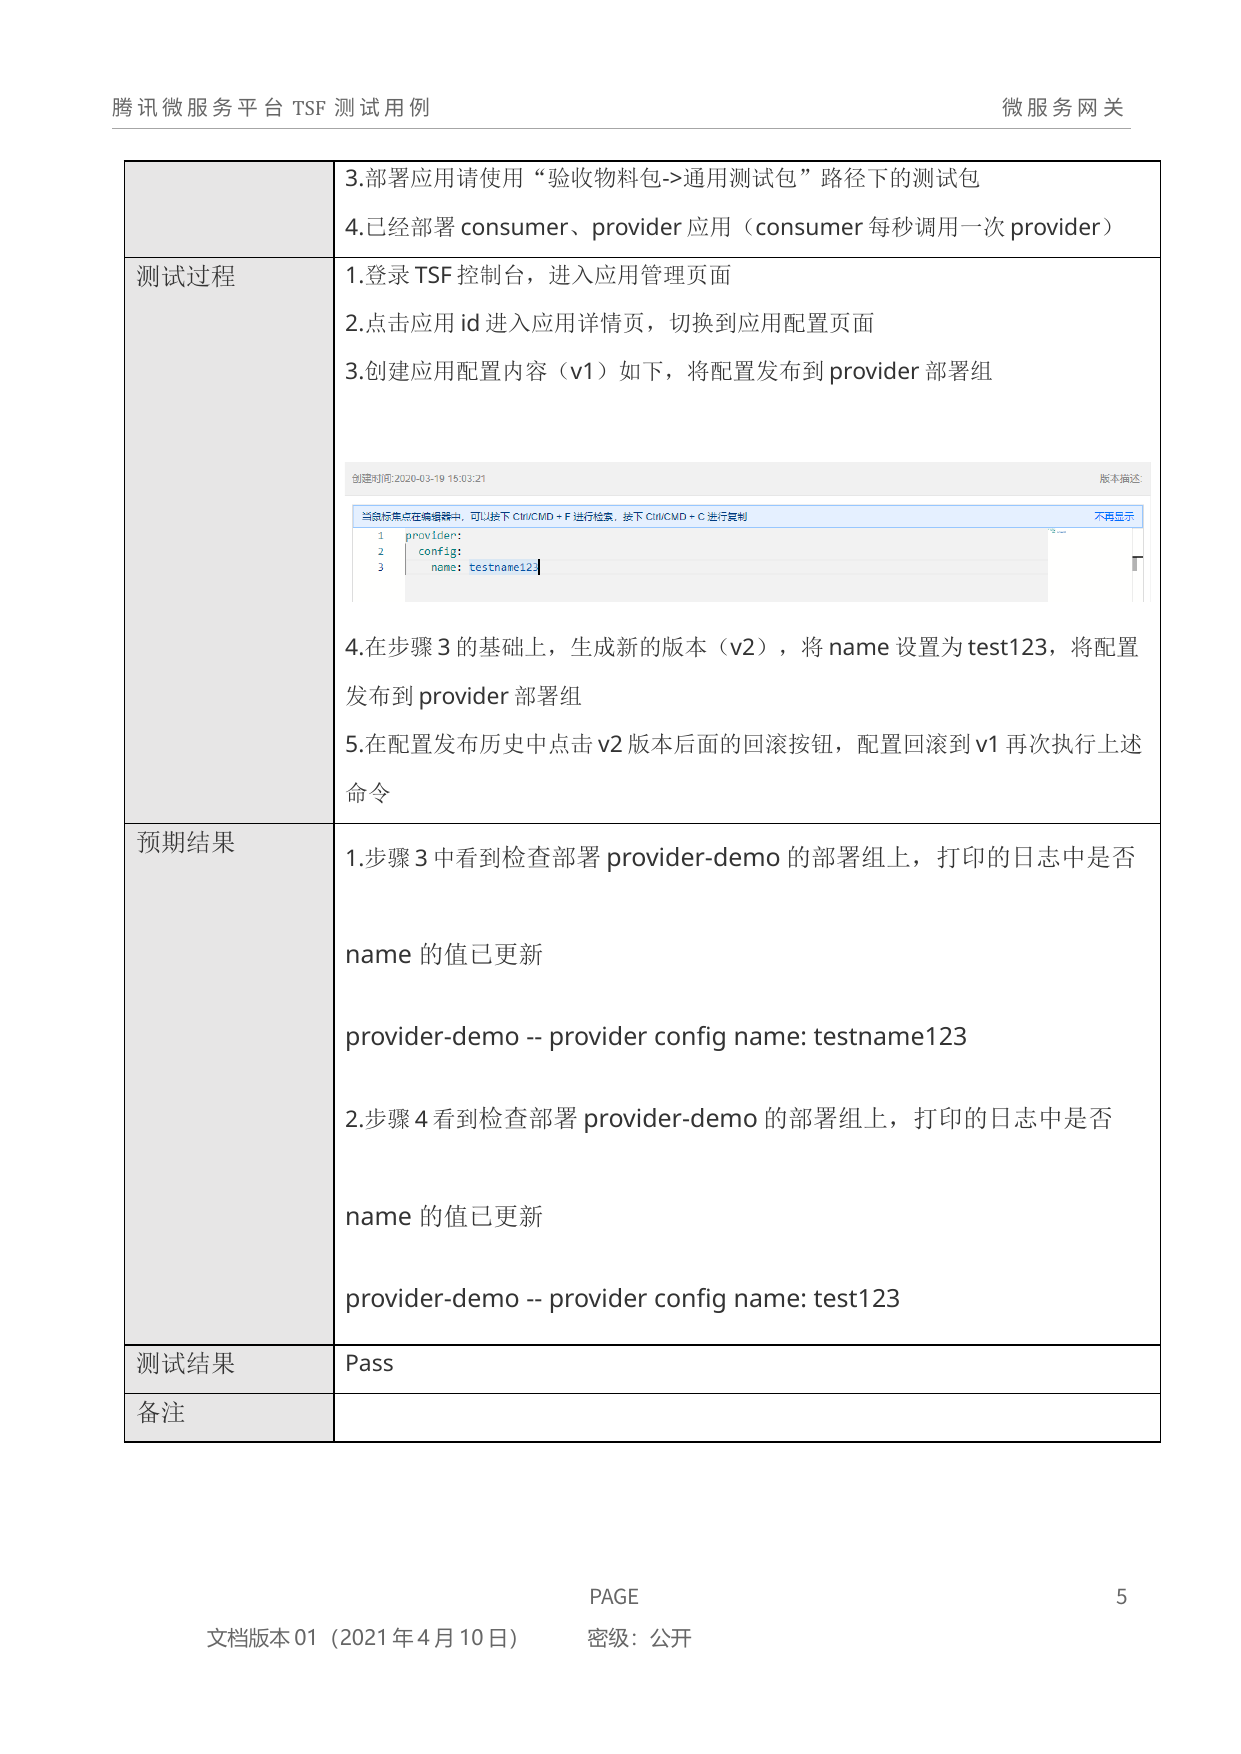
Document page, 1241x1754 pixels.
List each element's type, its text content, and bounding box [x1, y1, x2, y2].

table_cell Pass [335, 1346, 1160, 1393]
table_cell 测试过程 [125, 258, 333, 823]
picture [344, 462, 1151, 602]
table_cell 预置条件 [125, 162, 333, 257]
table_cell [335, 162, 1160, 257]
table_cell 1.步骤3中看到检查部署provider-demo的部署组上，打印的日志中是否 name 的值已更新 provider-demo -- provider config name: testname123 2.步骤4看到检查部署provider-demo的部署组上，打印的日志中是否 name 的值已更新 provider-demo -- provider config name: test123 [335, 824, 1160, 1344]
table_cell [335, 1394, 1160, 1441]
table_cell 备注 [125, 1394, 333, 1441]
table_cell 预期结果 [125, 824, 333, 1344]
table_cell 测试结果 [125, 1346, 333, 1393]
table_cell 1.登录TSF控制台，进入应用管理页面 2.点击应用id进入应用详情页，切换到应用配置页面 3.创建应用配置内容（v1）如下，将配置发布到provider部署组 4.在步骤3的基础上，生成新的版本（v2），将name设置为test123，将配置发布到provider部署组 5.在配置发布历史中点击v2版本后面的回滚按钮，配置回滚到v1再次执行上述命令 [335, 258, 1160, 823]
